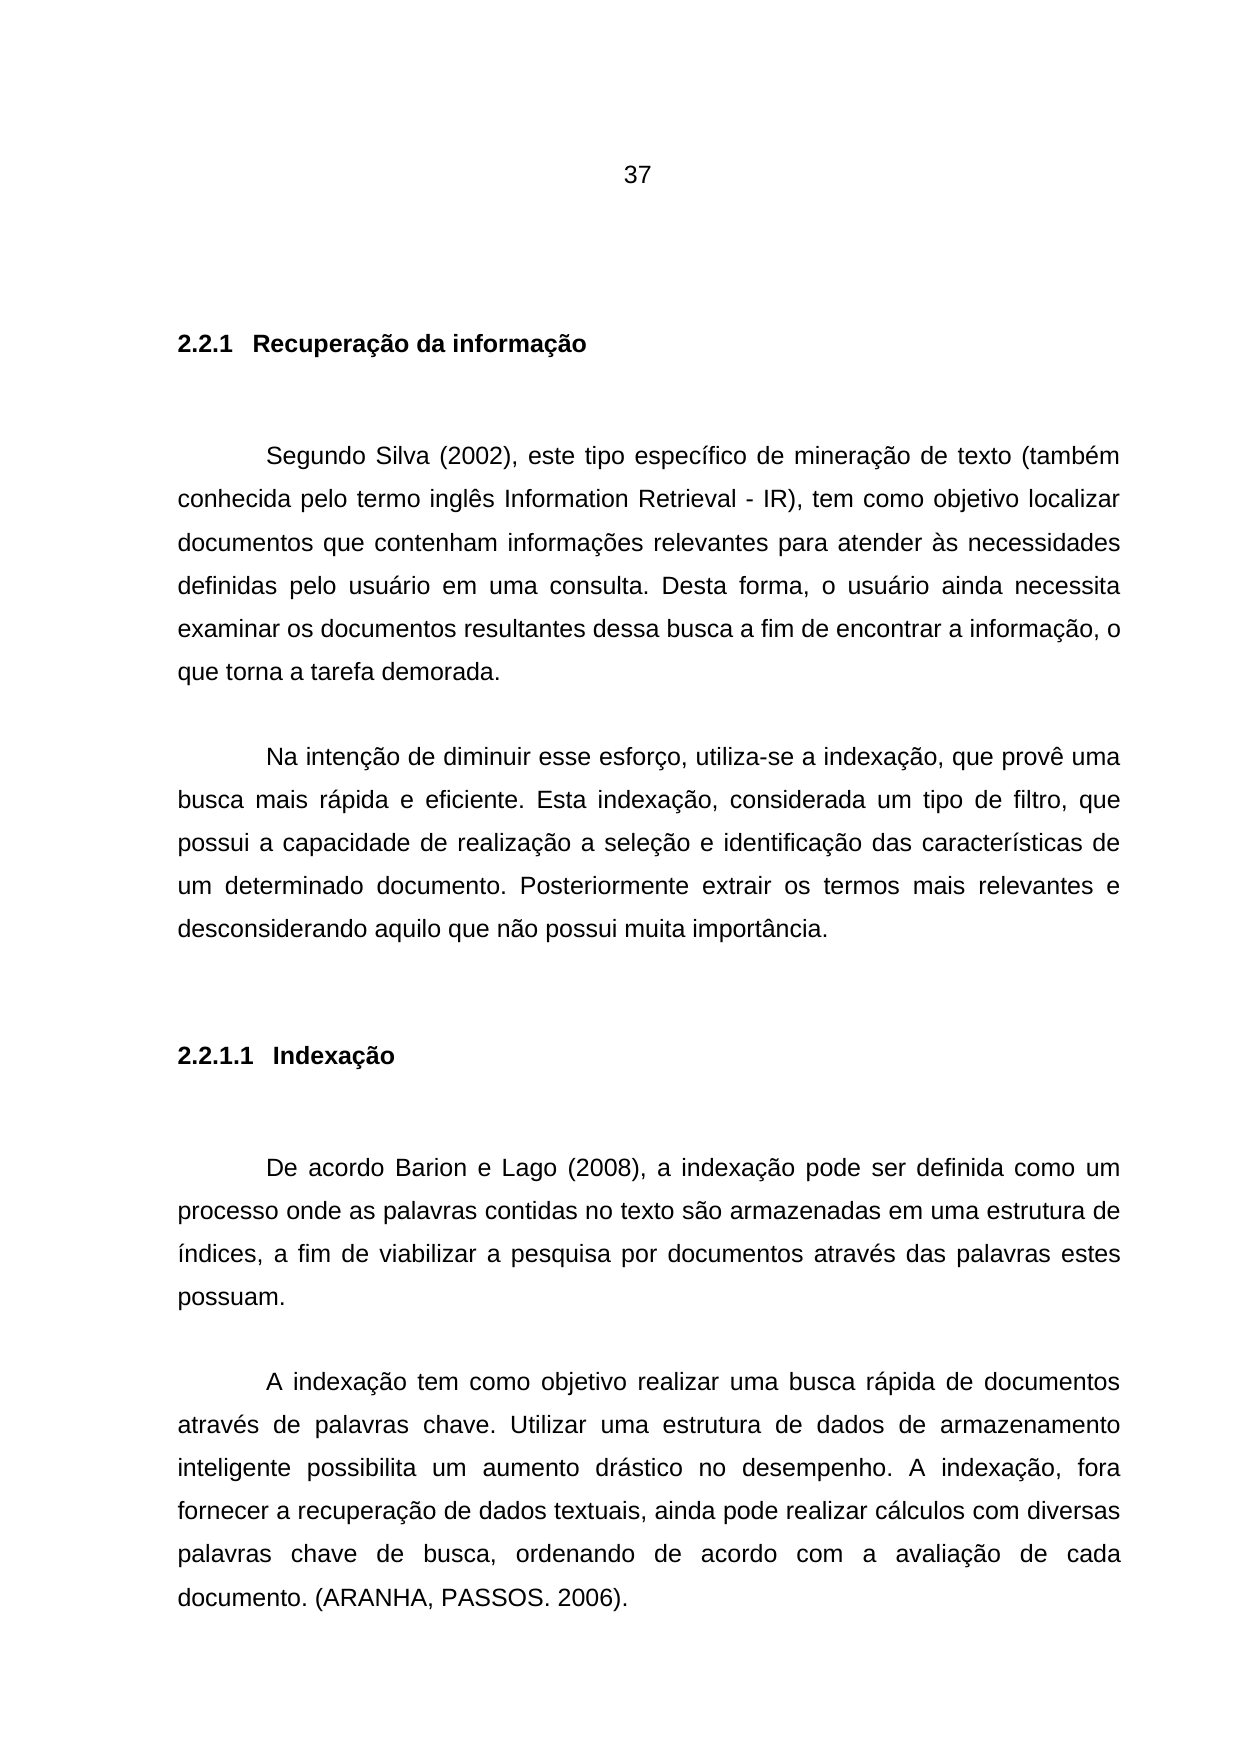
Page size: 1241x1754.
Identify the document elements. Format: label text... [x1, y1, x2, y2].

subtitle Recuperação da informação [177, 329, 1122, 358]
text A indexação tem como objetivo realizar uma busca rápida de documentos através de palavras chave. Utilizar uma estrutura de dados de armazenamento inteligente possibilita um aumento drástico no desempenho. A indexação, fora fornecer a recuperação de dados textuais, ainda pode realizar cálculos com diversas palavras chave de busca, ordenando de acordo com a avaliação de cada documento. (ARANHA, PASSOS. 2006). [177, 1367, 1122, 1611]
text De acordo Barion e Lago (2008), a indexação pode ser definida como um processo onde as palavras contidas no texto são armazenadas em uma estrutura de índices, a fim de viabilizar a pesquisa por documentos através das palavras estes possuam. [177, 1153, 1122, 1311]
text Na intenção de diminuir esse esforço, utiliza-se a indexação, que provê uma busca mais rápida e eficiente. Esta indexação, considerada um tipo de filtro, que possui a capacidade de realização a seleção e identificação das características de um determinado documento. Posteriormente extrair os termos mais relevantes e desconsiderando aquilo que não possui muita importância. [177, 742, 1122, 943]
subtitle Indexação [177, 1041, 1122, 1069]
text Segundo Silva (2002), este tipo específico de mineração de texto (também conhecida pelo termo inglês Information Retrieval - IR), tem como objetivo localizar documentos que contenham informações relevantes para atender às necessidades definidas pelo usuário em uma consulta. Desta forma, o usuário ainda necessita examinar os documentos resultantes dessa busca a fim de encontrar a informação, o que torna a tarefa demorada. [177, 441, 1122, 686]
